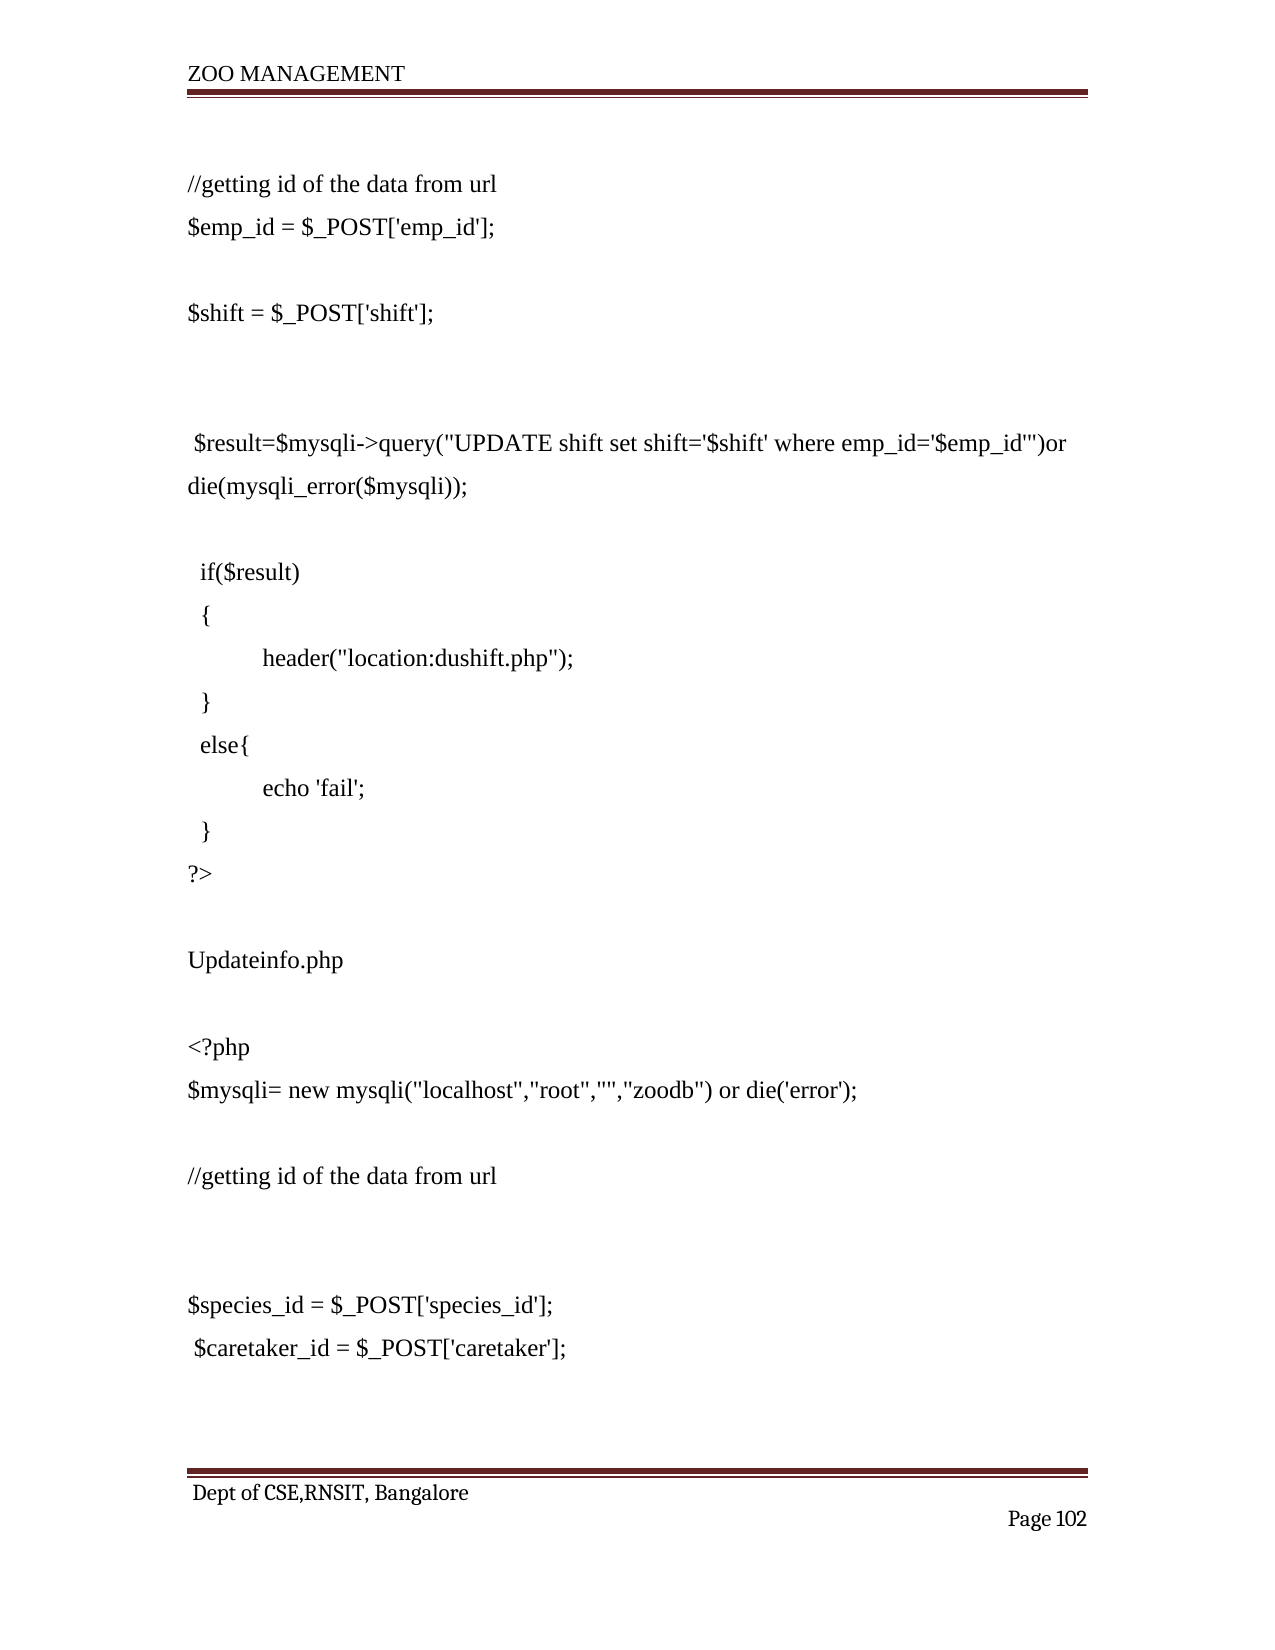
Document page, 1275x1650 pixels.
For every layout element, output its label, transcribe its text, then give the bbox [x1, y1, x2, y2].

text <?php [187, 1032, 1088, 1060]
text //getting id of the data from url [187, 1161, 1088, 1190]
text Updateinfo.php [187, 945, 1088, 974]
text $caretaker_id = $_POST['caretaker']; [187, 1333, 1088, 1362]
text { [187, 600, 1088, 629]
text else{ [187, 730, 1088, 758]
text //getting id of the data from url [187, 169, 1088, 198]
text if($result) [187, 557, 1088, 586]
text $shift = $_POST['shift']; [187, 298, 1088, 327]
text } [187, 816, 1088, 845]
text header("location:dushift.php"); [187, 643, 1088, 672]
text $mysqli= new mysqli("localhost","root","","zoodb") or die('error'); [187, 1075, 1088, 1103]
text $species_id = $_POST['species_id']; [187, 1290, 1088, 1319]
text } [187, 687, 1088, 715]
text echo 'fail'; [187, 773, 1088, 802]
text $emp_id = $_POST['emp_id']; [187, 212, 1088, 241]
text $result=$mysqli->query("UPDATE shift set shift='$shift' where emp_id='$emp_id'")or die(mysqli_error($mysqli)); [187, 428, 1088, 500]
text ?> [187, 859, 1088, 888]
